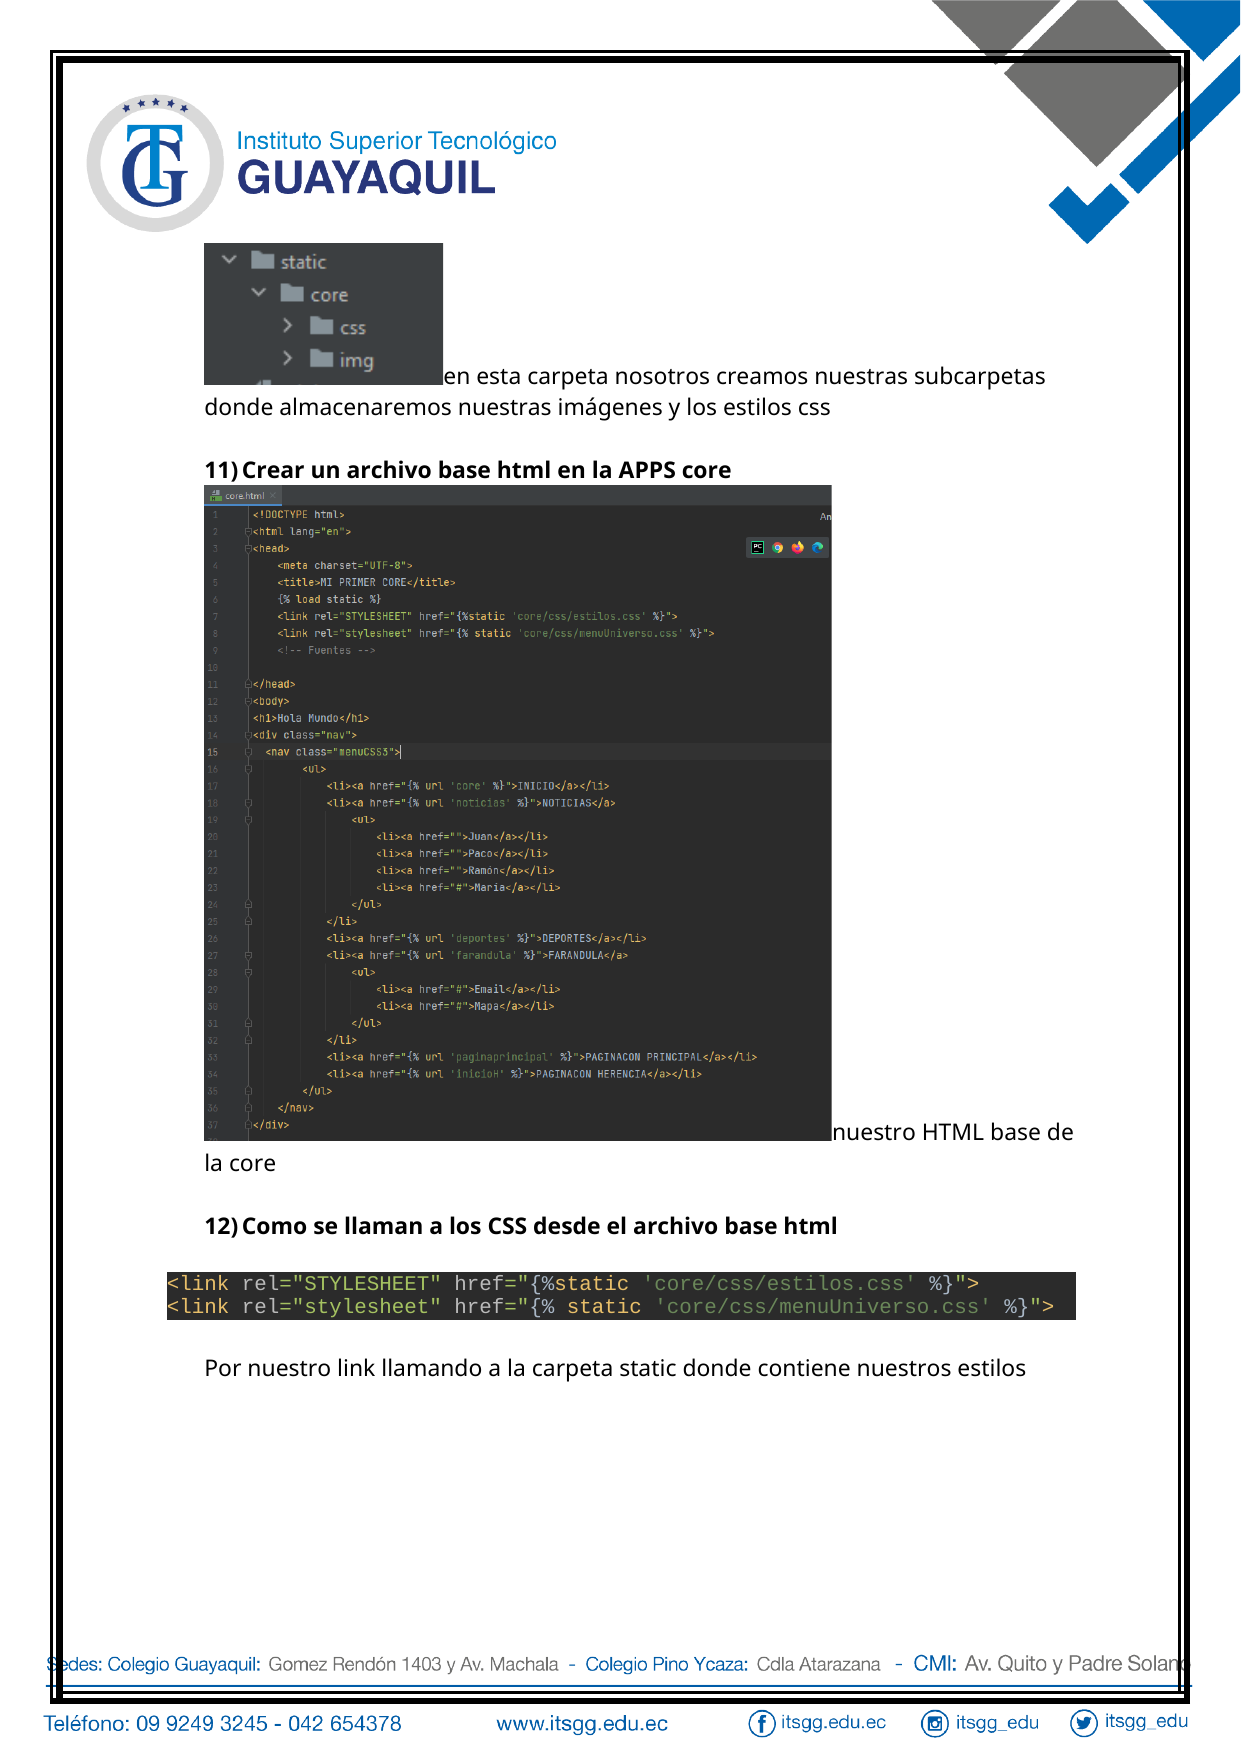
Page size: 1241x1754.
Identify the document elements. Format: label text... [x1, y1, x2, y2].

text Por nuestro link llamando a la carpeta static donde contiene nuestros estilos [204, 1351, 1076, 1383]
picture [204, 485, 832, 1141]
picture [63, 1654, 1178, 1691]
picture [86, 0, 1241, 244]
picture [86, 63, 1178, 385]
picture [43, 1654, 1193, 1738]
picture [86, 53, 1184, 244]
picture [63, 1694, 1184, 1698]
list Crear un archivo base html en la APPS core [204, 454, 1076, 485]
list Como se llaman a los CSS desde el archivo base html [204, 1210, 1076, 1241]
text <link rel="STYLESHEET" href="{%static 'core/css/estilos.css' %}"> <link rel="stylesheet" href="{% static 'core/css/menuUniverso.css' %}"> [167, 1272, 1076, 1320]
text en esta carpeta nosotros creamos nuestras subcarpetas donde almacenaremos nuestras imágenes y los estilos css [204, 244, 1076, 422]
